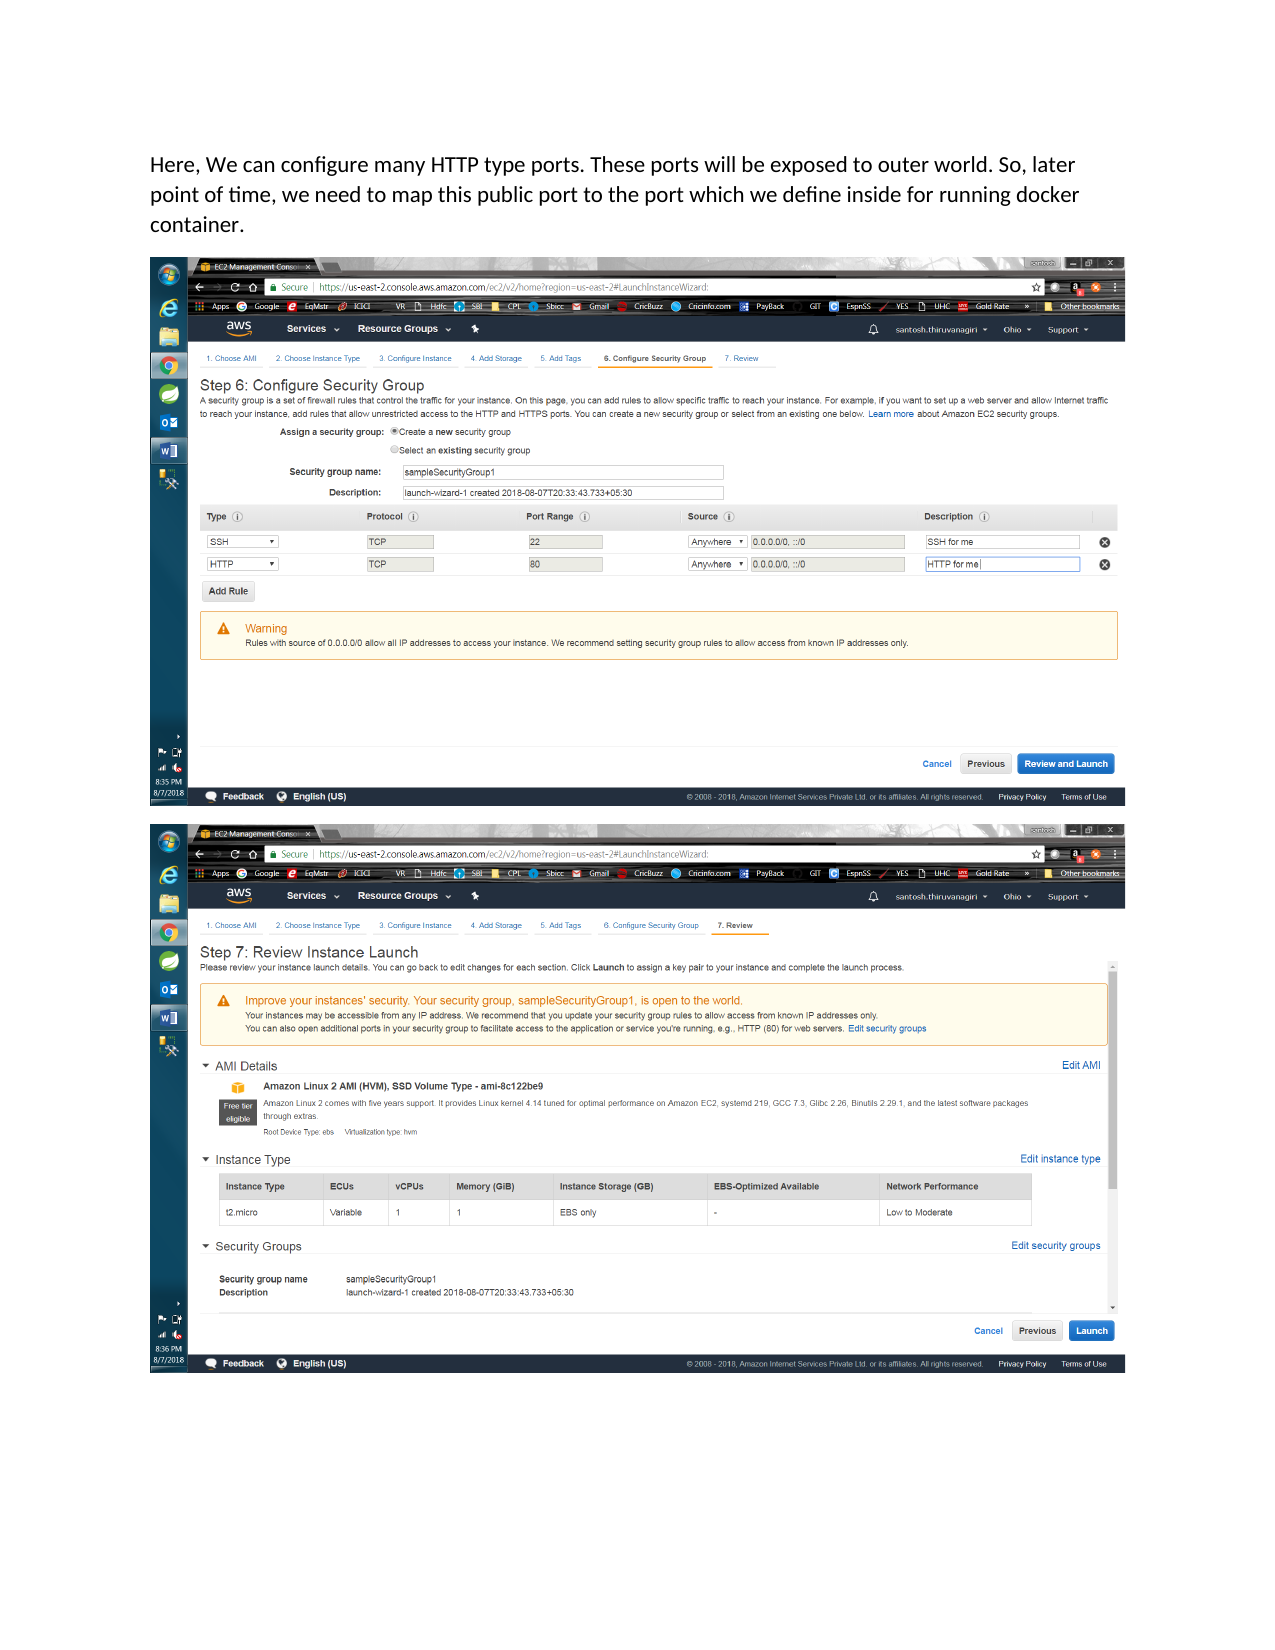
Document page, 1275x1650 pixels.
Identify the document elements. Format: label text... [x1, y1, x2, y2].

text Here, We can configure many HTTP type ports. These ports will be exposed to outer world. So, later point of time, we need to map this public port to the port which we define inside for running docker container. [150, 150, 1125, 238]
picture [150, 257, 1125, 806]
picture [150, 824, 1125, 1373]
